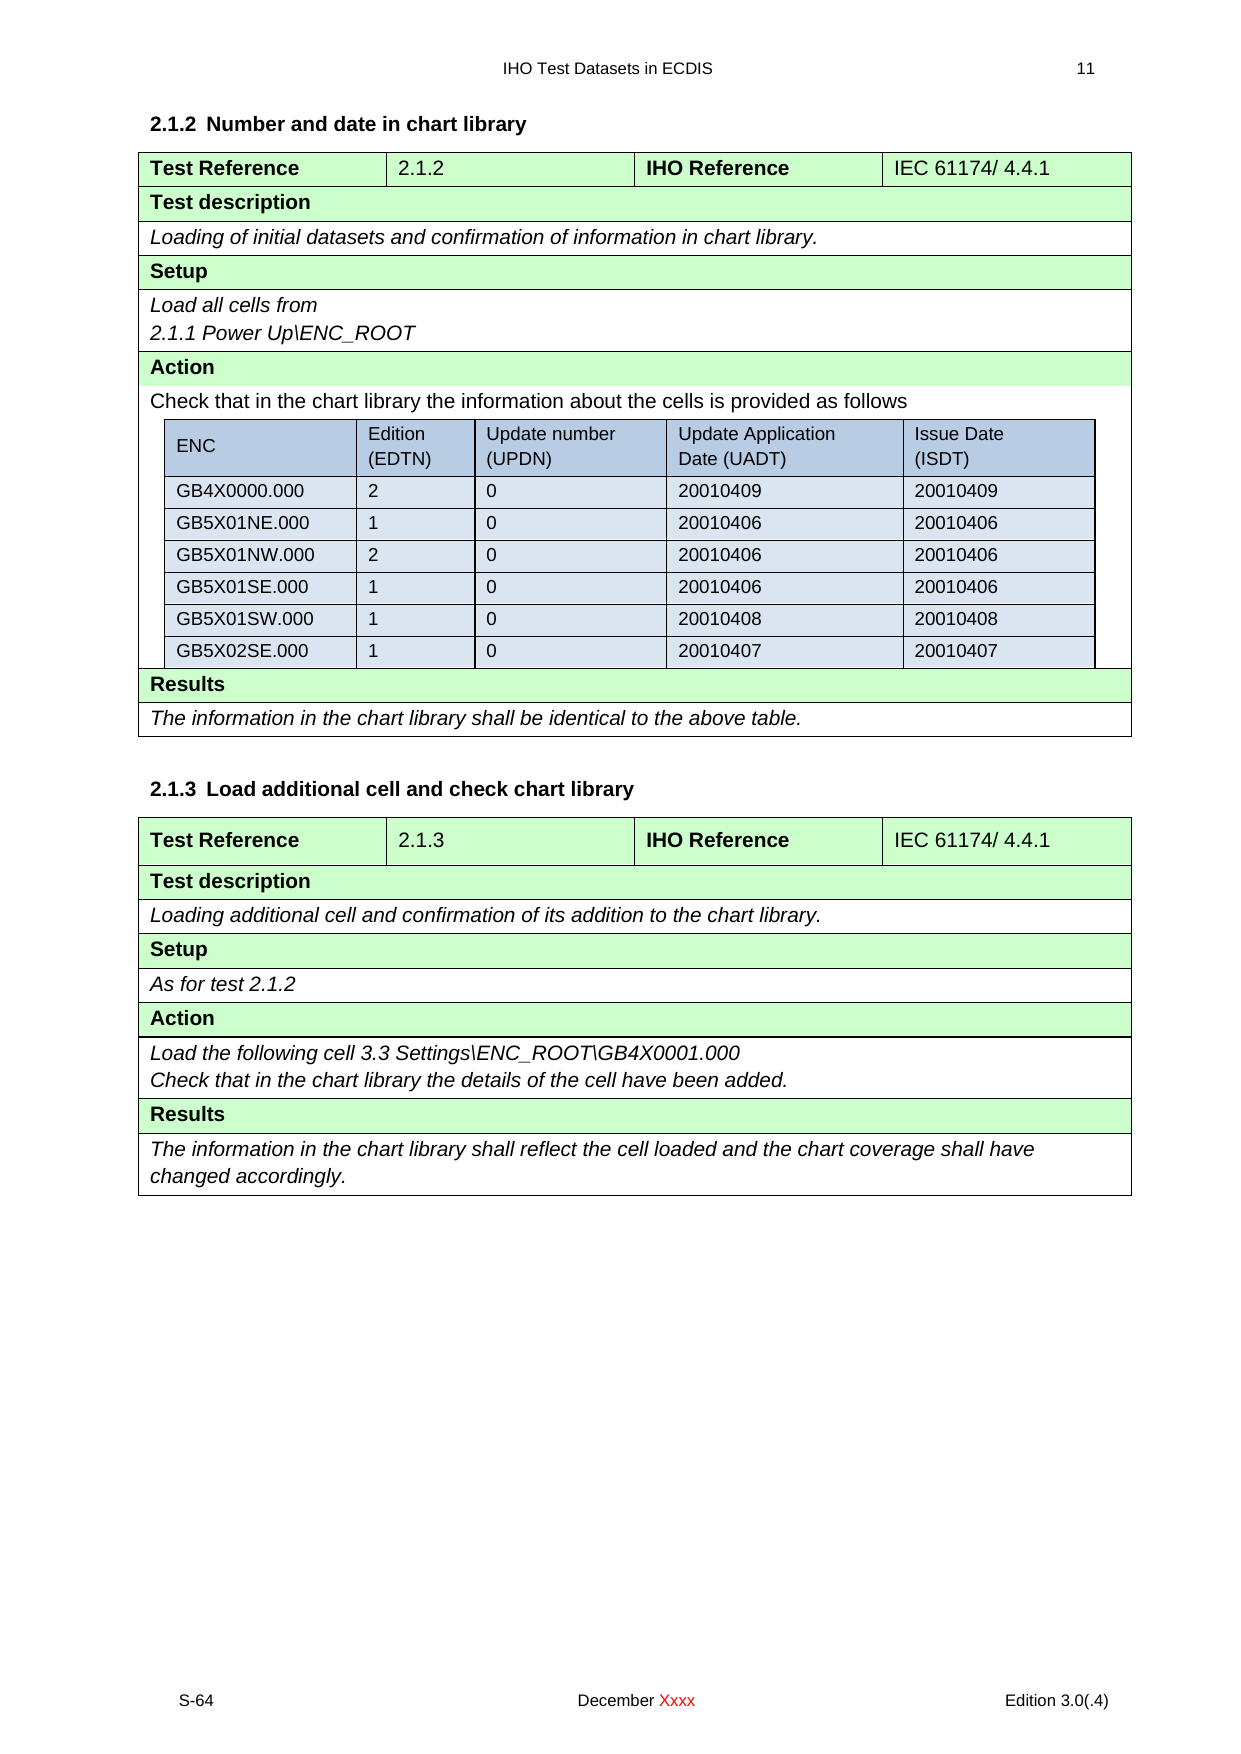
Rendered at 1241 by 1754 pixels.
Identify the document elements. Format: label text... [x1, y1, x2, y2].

table_cell 20010409 [667, 477, 903, 508]
table_cell Action [139, 352, 1131, 386]
table_cell Check that in the chart library the information about the cells is provided as follows [139, 386, 1131, 419]
table_cell GB5X01SE.000 [165, 573, 356, 603]
table_cell 20010407 [667, 637, 903, 667]
table_cell GB5X02SE.000 [165, 637, 356, 667]
table_cell Edition (EDTN) [357, 420, 474, 476]
table_cell Test description [139, 866, 1131, 899]
table_cell 1 [357, 509, 474, 539]
table_cell Update number (UPDN) [476, 420, 666, 476]
table_header 2.1.3 [387, 818, 634, 864]
table_cell Issue Date (ISDT) [904, 420, 1094, 476]
table_cell Results [139, 1099, 1131, 1133]
subtitle Load additional cell and check chart library [150, 777, 1137, 801]
table_cell [1096, 419, 1131, 667]
table_header Test Reference [139, 153, 386, 186]
table_cell The information in the chart library shall be identical to the above table. [139, 703, 1131, 736]
table_cell Action [139, 1003, 1131, 1036]
table_cell 20010408 [904, 605, 1094, 636]
table_header IHO Reference [635, 818, 882, 864]
table_cell Setup [139, 934, 1131, 968]
table_cell GB4X0000.000 [165, 477, 356, 508]
table_cell As for test 2.1.2 [139, 969, 1131, 1002]
table_cell Loading additional cell and confirmation of its addition to the chart library. [139, 900, 1131, 933]
table_cell 2 [357, 541, 474, 572]
table_cell The information in the chart library shall reflect the cell loaded and the chart coverage shall have changed accordingly. [139, 1134, 1131, 1194]
subtitle Number and date in chart library [150, 112, 1137, 136]
table_cell Setup [139, 256, 1131, 289]
table_cell 20010406 [904, 509, 1094, 539]
table_cell GB5X01NE.000 [165, 509, 356, 539]
table_cell GB5X01SW.000 [165, 605, 356, 636]
table_cell GB5X01NW.000 [165, 541, 356, 572]
table_cell 20010406 [667, 541, 903, 572]
table_cell 20010406 [667, 573, 903, 603]
table_cell Results [139, 669, 1131, 702]
table_cell ENC [165, 420, 356, 476]
table_cell Load the following cell 3.3 Settings\ENC_ROOT\GB4X0001.000 Check that in the chart library the details of the cell have been added. [139, 1038, 1131, 1098]
table_cell 2 [357, 477, 474, 508]
table_cell 0 [476, 637, 666, 667]
table_cell 0 [476, 541, 666, 572]
table_header 2.1.2 [387, 153, 634, 186]
table_header IHO Reference [635, 153, 882, 186]
table_cell 20010406 [667, 509, 903, 539]
table_cell 20010406 [904, 541, 1094, 572]
table_header IEC 61174/ 4.4.1 [883, 818, 1131, 864]
table_cell 20010408 [667, 605, 903, 636]
table_cell 20010409 [904, 477, 1094, 508]
table_cell 20010406 [904, 573, 1094, 603]
table_cell 1 [357, 573, 474, 603]
table_cell 20010407 [904, 637, 1094, 667]
table_cell Loading of initial datasets and confirmation of information in chart library. [139, 222, 1131, 255]
table_cell 1 [357, 637, 474, 667]
table_cell 0 [476, 605, 666, 636]
table_cell Load all cells from 2.1.1 Power Up\ENC_ROOT [139, 290, 1131, 351]
table_cell [139, 419, 164, 667]
table_cell Update Application Date (UADT) [667, 420, 903, 476]
table_cell Test description [139, 187, 1131, 221]
table_header IEC 61174/ 4.4.1 [883, 153, 1131, 186]
table_cell 0 [476, 477, 666, 508]
table_cell 0 [476, 573, 666, 603]
table_cell 1 [357, 605, 474, 636]
table_cell 0 [476, 509, 666, 539]
table_header Test Reference [139, 818, 386, 864]
